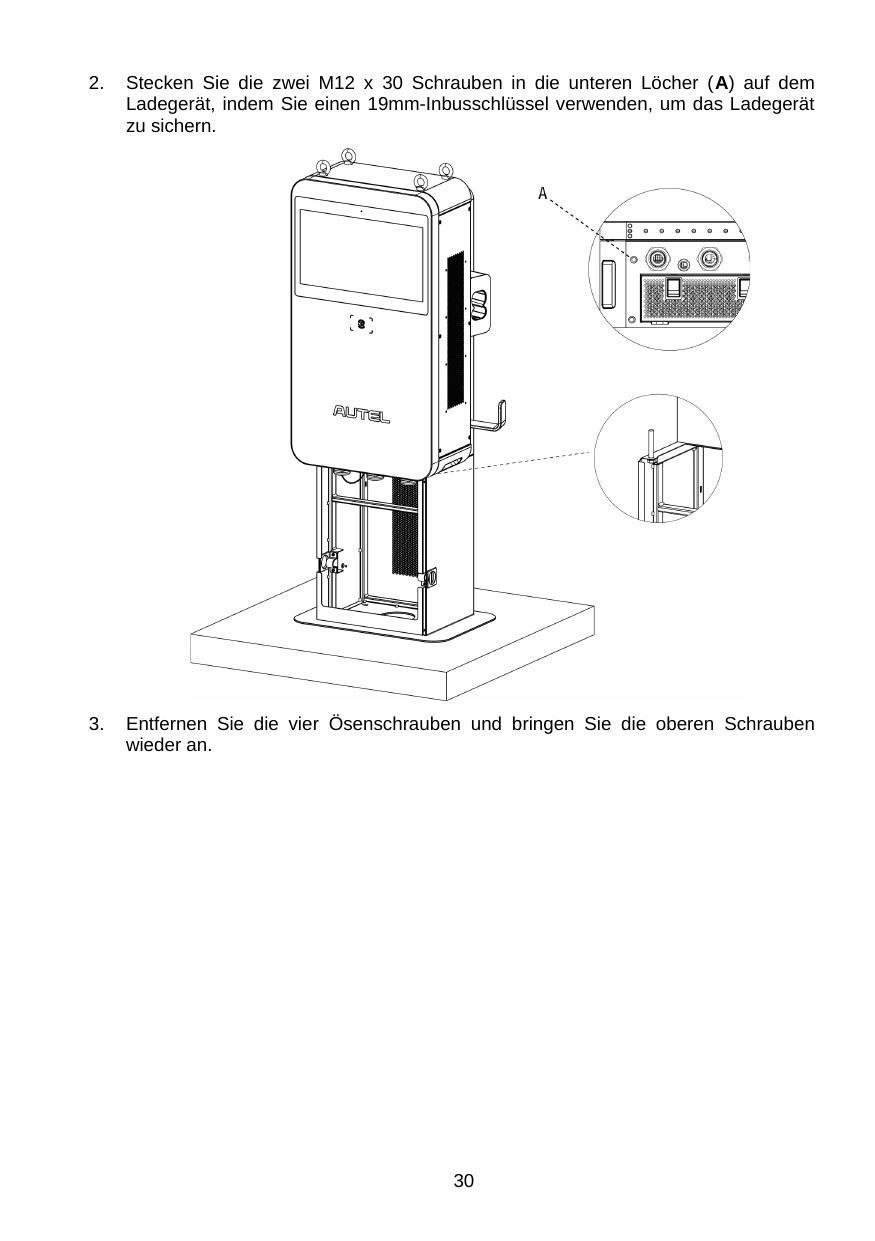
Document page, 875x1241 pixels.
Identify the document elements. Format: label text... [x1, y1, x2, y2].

picture [190, 148, 751, 701]
list Stecken Sie die zwei M12 x 30 Schrauben in die unteren Löcher (A) auf dem Ladegerät, indem Sie einen 19mm-Inbusschlüssel verwenden, um das Ladegerät zu sichern. [89, 72, 815, 136]
list Entfernen Sie die vier Ösenschrauben und bringen Sie die oberen Schrauben wieder an. [89, 713, 815, 756]
